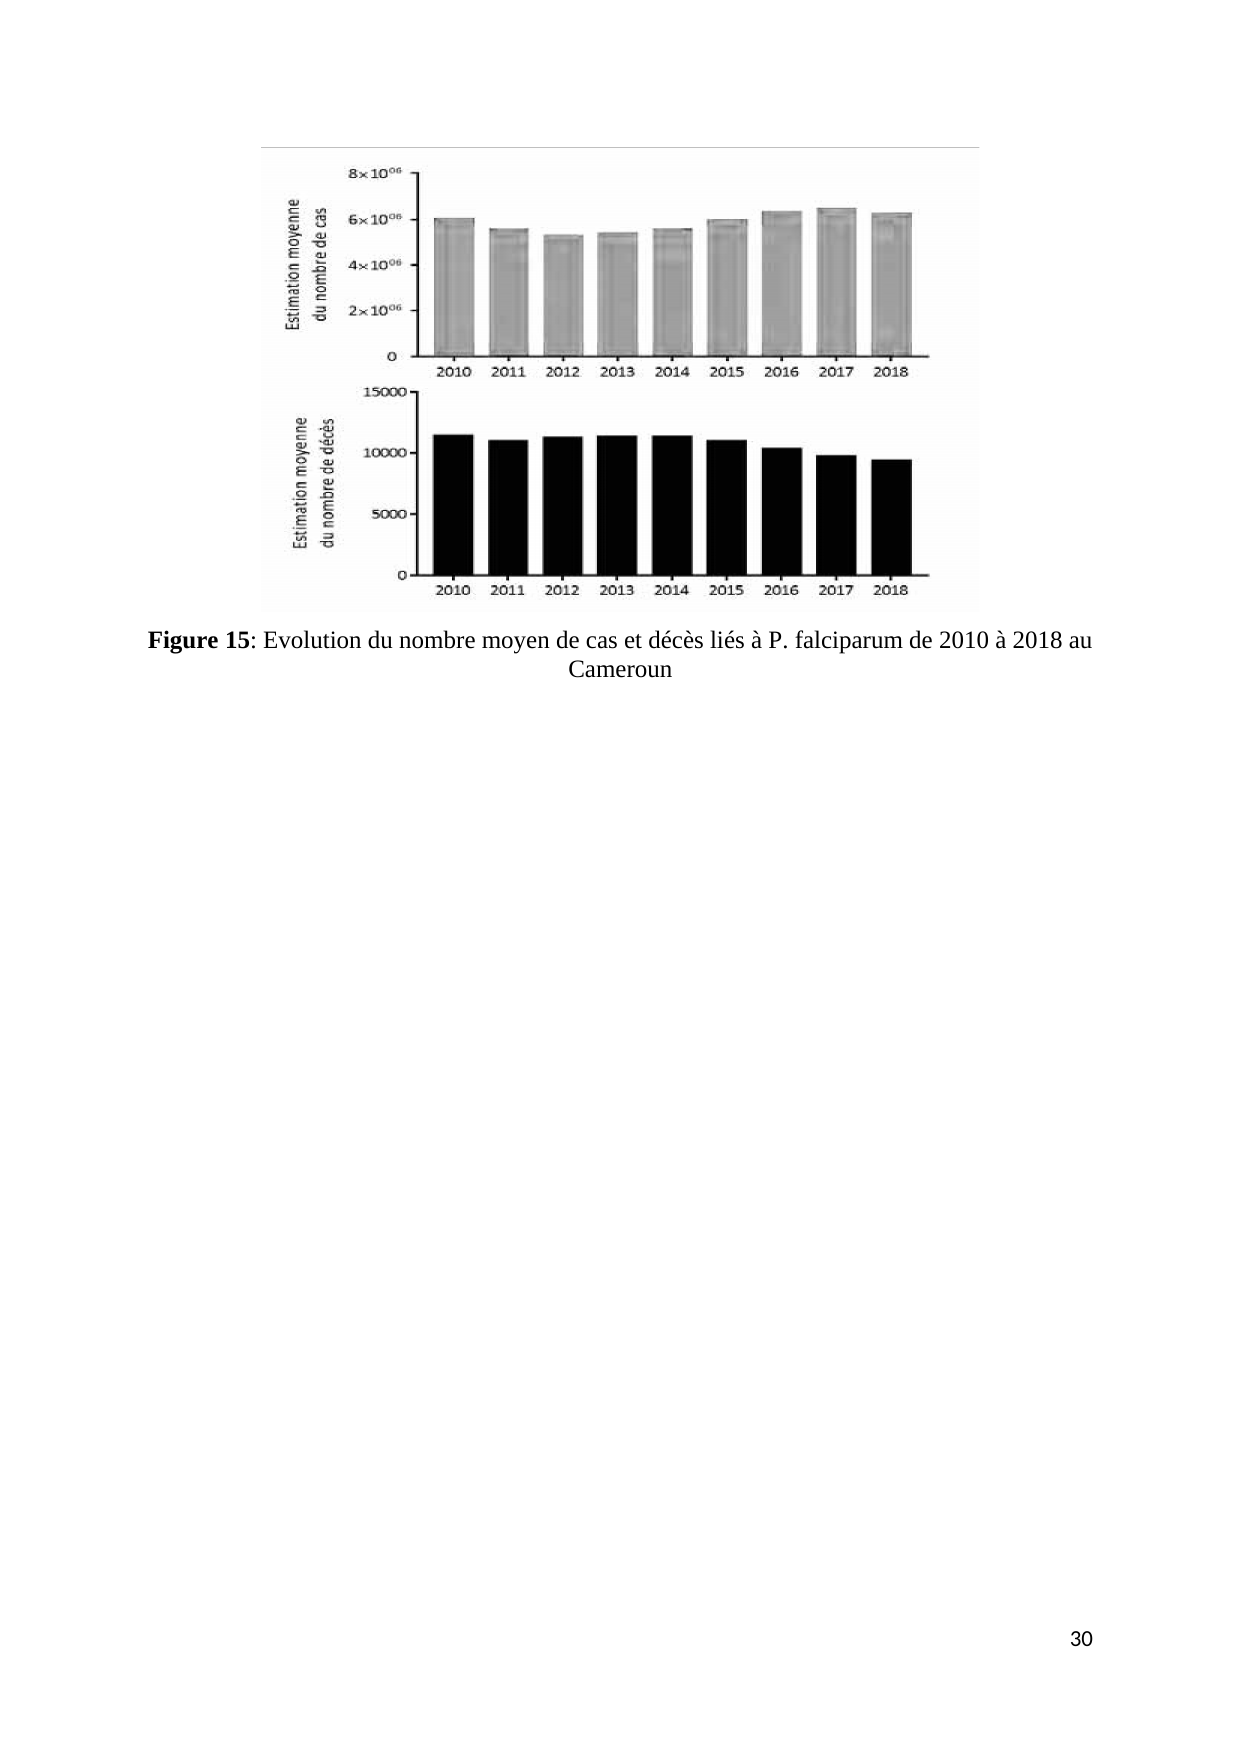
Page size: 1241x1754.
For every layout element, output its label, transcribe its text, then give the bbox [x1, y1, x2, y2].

picture [260, 147, 980, 612]
text Figure 15: Evolution du nombre moyen de cas et décès liés à P. falciparum de 2010 à 2018 au Cameroun [148, 626, 1093, 683]
